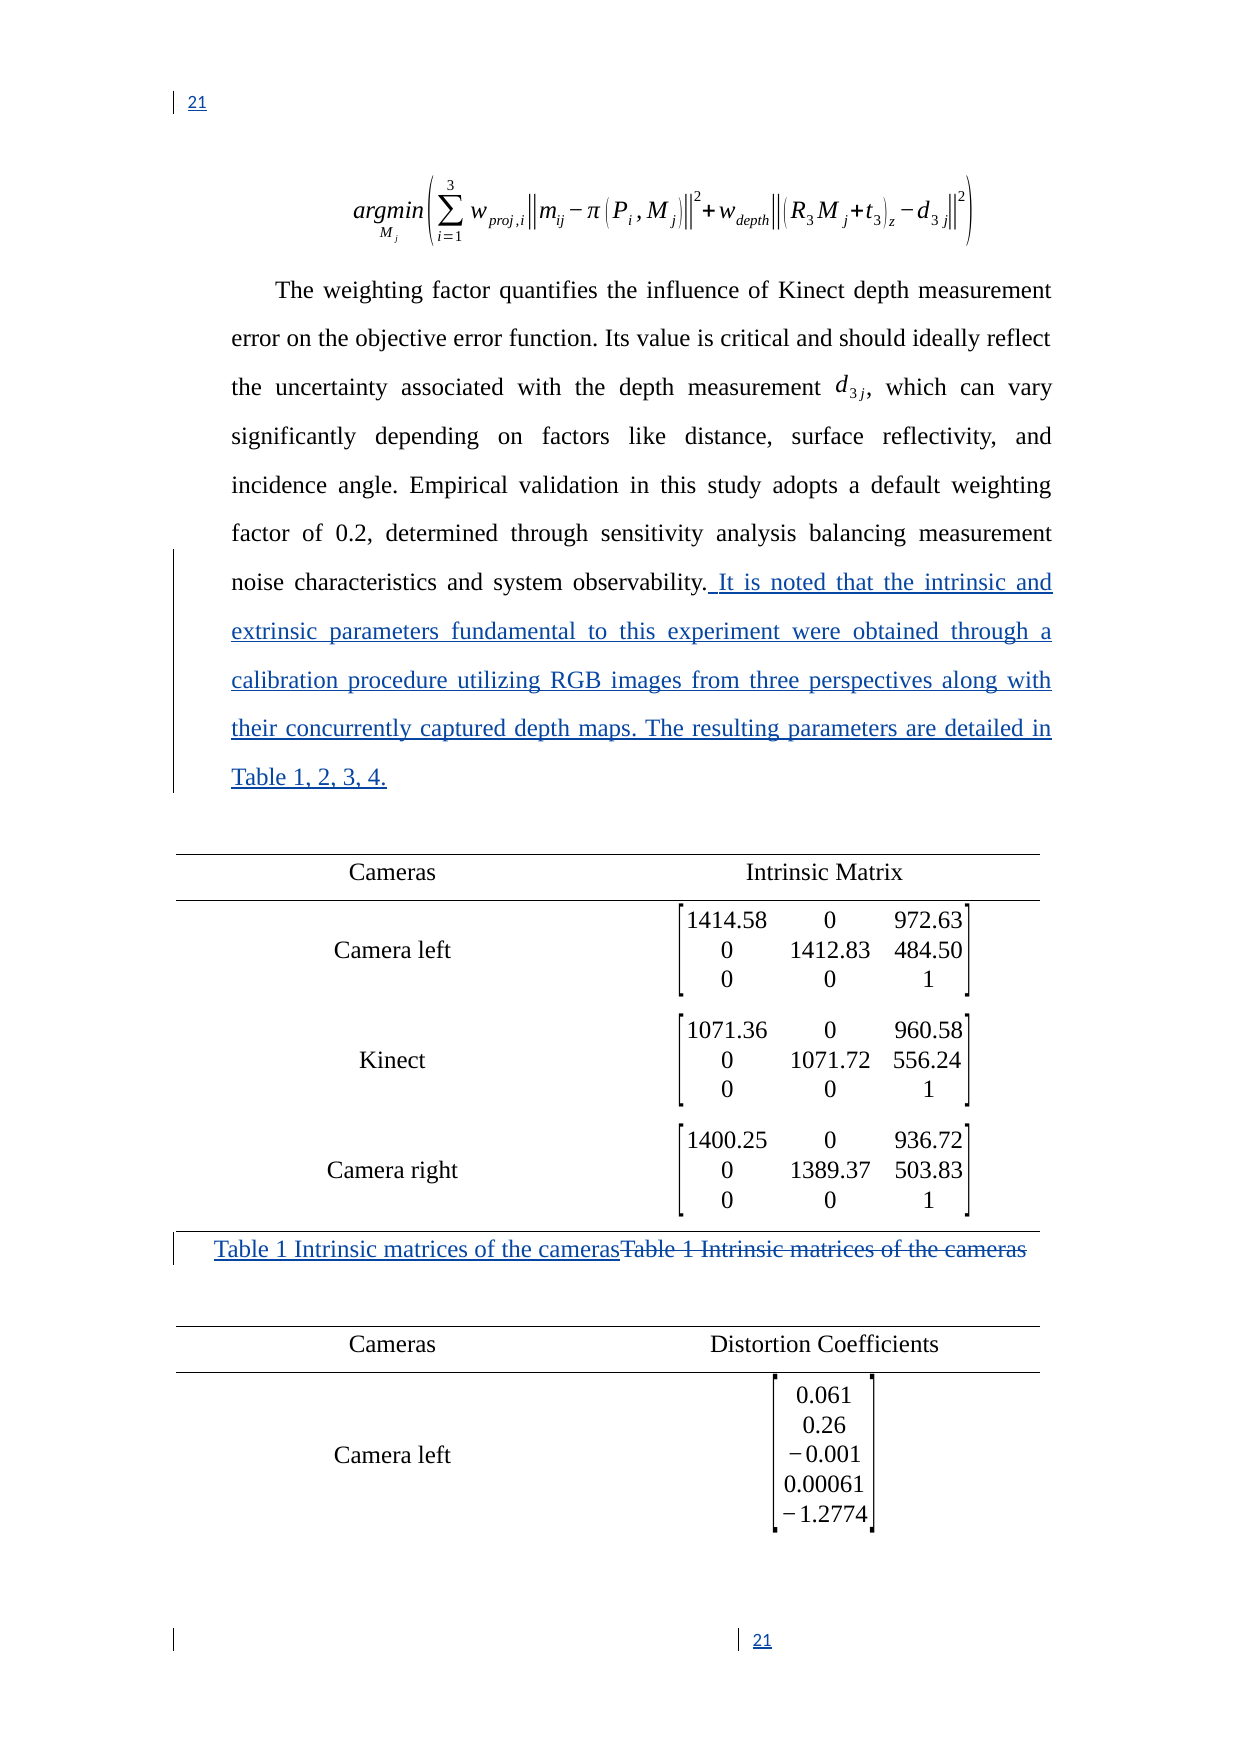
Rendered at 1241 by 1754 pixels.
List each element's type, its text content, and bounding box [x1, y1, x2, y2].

table_header Cameras [176, 855, 608, 900]
text The weighting factor quantifies the influence of Kinect depth measurement error on the objective error function. Its value is critical and should ideally reflect the uncertainty associated with the depth measurement , which can vary significantly depending on factors like distance, surface reflectivity, and incidence angle. Empirical validation in this study adopts a default weighting factor of 0.2, determined through sensitivity analysis balancing measurement noise characteristics and system observability. [231, 273, 1053, 793]
table_cell Camera left [176, 1373, 608, 1548]
table_cell Kinect [176, 1011, 608, 1121]
table_header Cameras [176, 1327, 608, 1372]
table_header Intrinsic Matrix [608, 855, 1040, 900]
table_cell [608, 1121, 1040, 1231]
table_cell [608, 1011, 1040, 1121]
table_cell Camera right [176, 1121, 608, 1231]
table_cell [608, 901, 1040, 1011]
table_header Distortion Coefficients [608, 1327, 1040, 1372]
table_cell [608, 1373, 1040, 1548]
table_cell Camera left [176, 901, 608, 1011]
